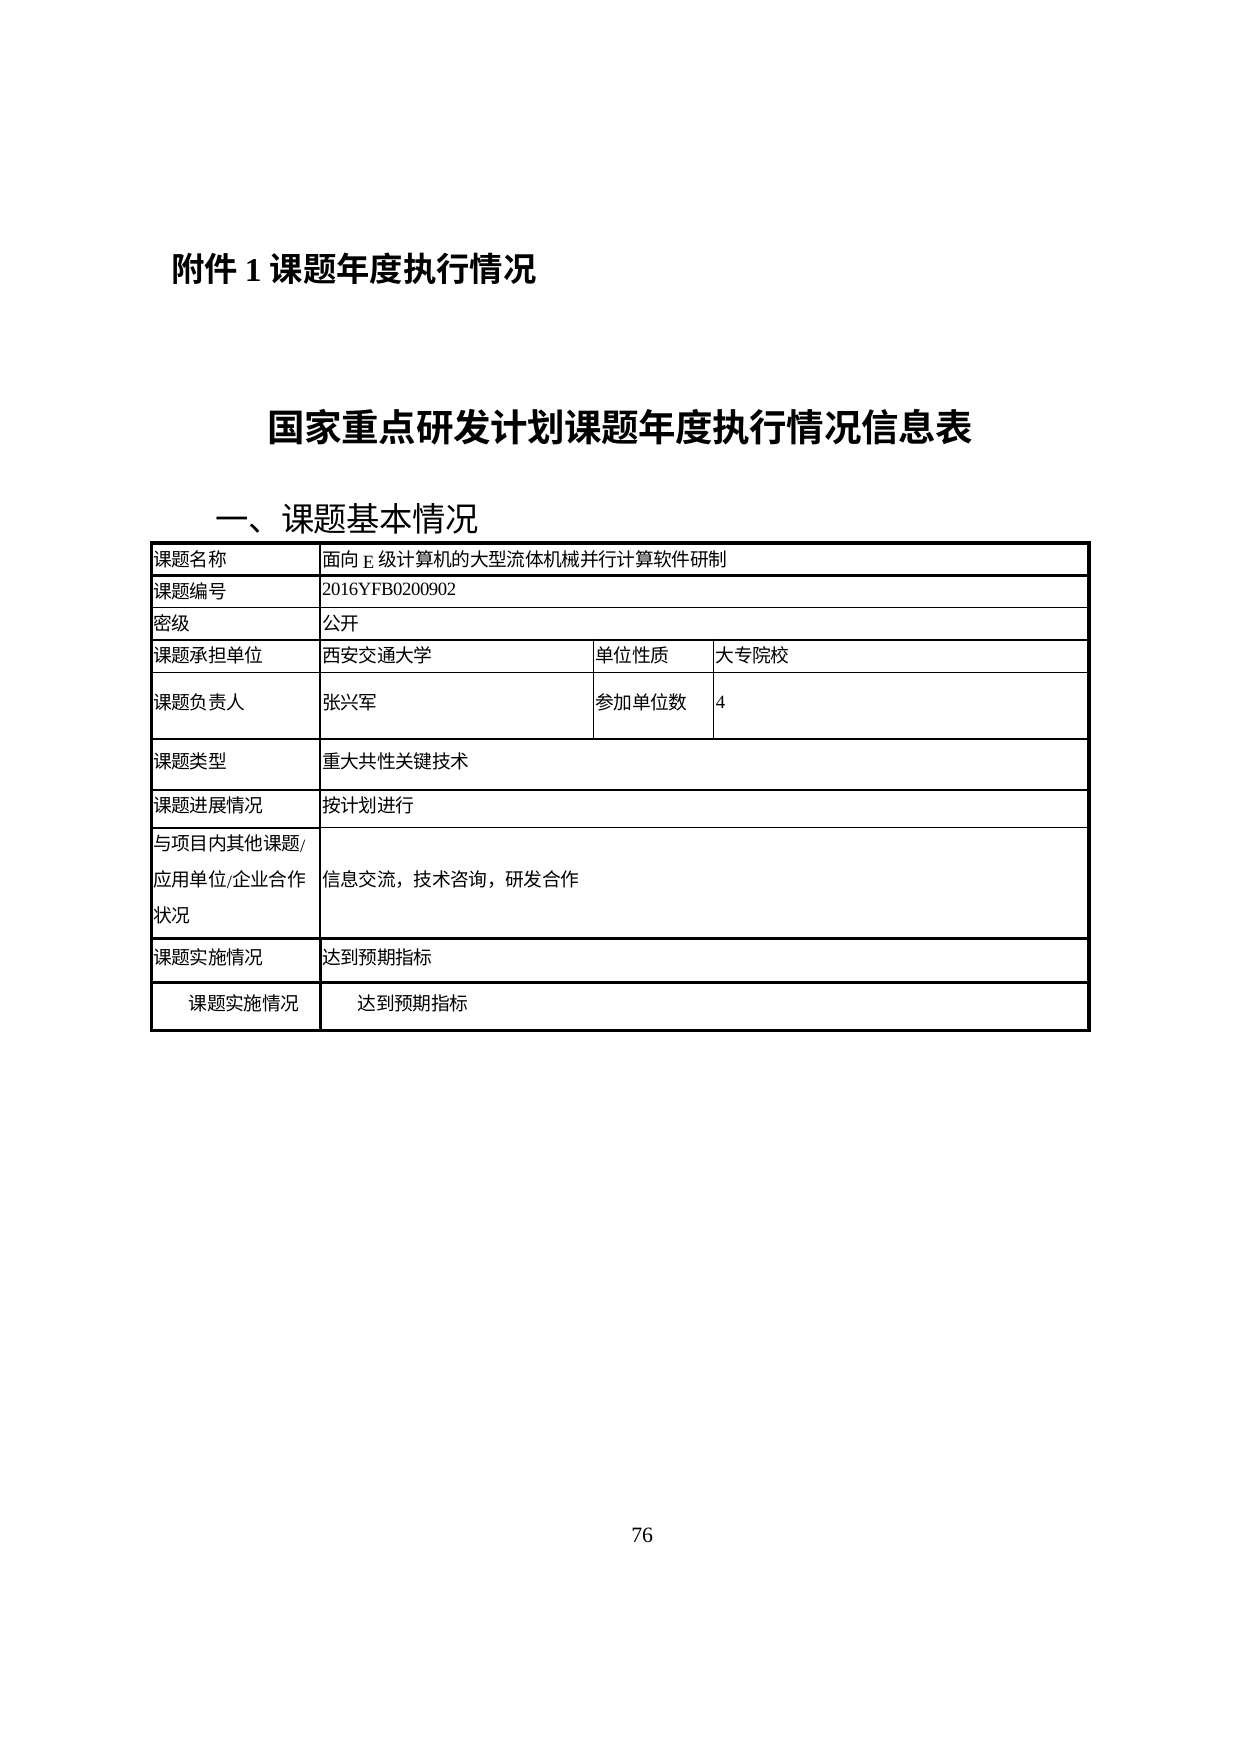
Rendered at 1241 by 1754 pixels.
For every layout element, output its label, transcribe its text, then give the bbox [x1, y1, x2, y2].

table_cell 课题进展情况 [153, 791, 319, 827]
table_cell 信息交流，技术咨询，研发合作 [321, 828, 1087, 937]
table_cell 单位性质 [594, 641, 713, 671]
table_cell 4 [714, 673, 1087, 738]
table_cell 按计划进行 [321, 791, 1087, 827]
table_cell 课题实施情况 [153, 984, 319, 1029]
table_cell 达到预期指标 [322, 984, 1087, 1029]
table_cell 课题编号 [153, 577, 319, 606]
table_cell 达到预期指标 [322, 940, 1087, 981]
text 一、课题基本情况 [171, 493, 1069, 541]
table_cell 2016YFB0200902 [321, 577, 1087, 606]
subtitle 附件1 课题年度执行情况 [171, 221, 1069, 312]
table_cell 与项目内其他课题/应用单位/企业合作状况 [153, 829, 319, 937]
table_cell 课题类型 [153, 740, 319, 789]
table_header 面向E 级计算机的大型流体机械并行计算软件研制 [321, 545, 1087, 574]
table_cell 参加单位数 [594, 673, 713, 738]
text 国家重点研发计划课题年度执行情况信息表 [171, 380, 1069, 471]
table_cell 课题负责人 [153, 673, 319, 738]
table_cell 课题承担单位 [153, 641, 319, 671]
table_cell 大专院校 [714, 641, 1087, 671]
table_header 课题名称 [153, 545, 319, 574]
table_cell 课题实施情况 [153, 940, 319, 981]
table_cell 公开 [321, 608, 1087, 639]
table_cell 西安交通大学 [321, 641, 593, 671]
table_cell 密级 [153, 608, 319, 639]
table_cell 重大共性关键技术 [321, 740, 1087, 789]
table_cell 张兴军 [321, 673, 593, 738]
